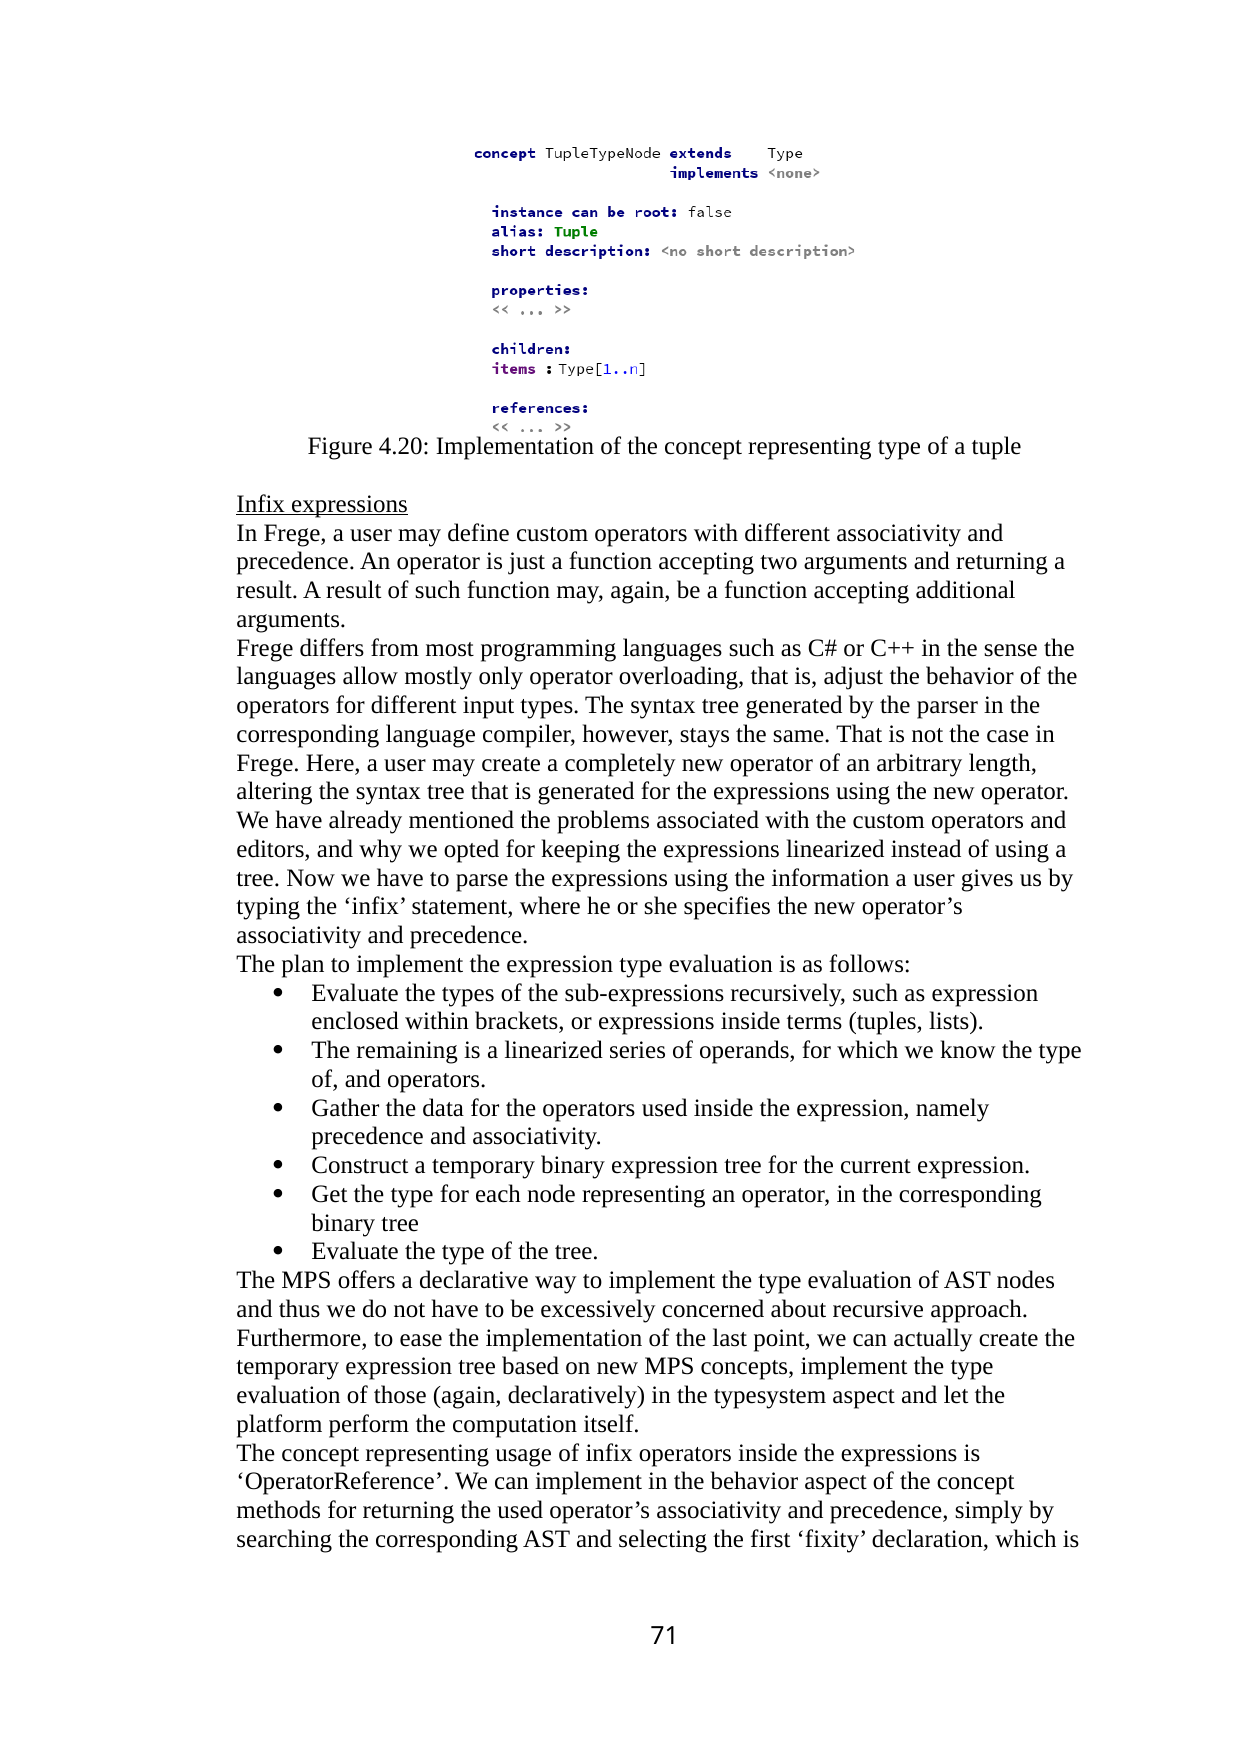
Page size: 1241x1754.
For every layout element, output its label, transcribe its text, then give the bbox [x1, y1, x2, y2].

text Infix expressions [236, 489, 1092, 518]
list Gather the data for the operators used inside the expression, namely precedence and associativity. [274, 1093, 1092, 1150]
text The plan to implement the expression type evaluation is as follows: [236, 949, 1092, 978]
list Get the type for each node representing an operator, in the corresponding binary tree [274, 1179, 1092, 1236]
list Construct a temporary binary expression tree for the current expression. [274, 1150, 1092, 1179]
text Frege differs from most programming languages such as C# or C++ in the sense the languages allow mostly only operator overloading, that is, adjust the behavior of the operators for different input types. The syntax tree generated by the parser in the corresponding language compiler, however, stays the same. That is not the case in Frege. Here, a user may create a completely new operator of an arbitrary length, altering the syntax tree that is generated for the expressions using the new operator. [236, 633, 1092, 805]
list Evaluate the type of the tree. [274, 1236, 1092, 1265]
text Figure 4.20: Implementation of the concept representing type of a tuple [236, 431, 1092, 460]
picture [474, 147, 855, 432]
text In Frege, a user may define custom operators with different associativity and precedence. An operator is just a function accepting two arguments and returning a result. A result of such function may, again, be a function accepting additional arguments. [236, 518, 1092, 633]
text We have already mentioned the problems associated with the custom operators and editors, and why we opted for keeping the expressions linearized instead of using a tree. Now we have to parse the expressions using the information a user gives us by typing the ‘infix’ statement, where he or she specifies the new operator’s associativity and precedence. [236, 805, 1092, 949]
list The remaining is a linearized series of operands, for which we know the type of, and operators. [274, 1035, 1092, 1093]
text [236, 1438, 1092, 1553]
text The MPS offers a declarative way to implement the type evaluation of AST nodes and thus we do not have to be excessively concerned about recursive approach. Furthermore, to ease the implementation of the last point, we can actually create the temporary expression tree based on new MPS concepts, implement the type evaluation of those (again, declaratively) in the typesystem aspect and let the platform perform the computation itself. [236, 1265, 1092, 1438]
list Evaluate the types of the sub-expressions recursively, such as expression enclosed within brackets, or expressions inside terms (tuples, lists). [274, 978, 1092, 1035]
